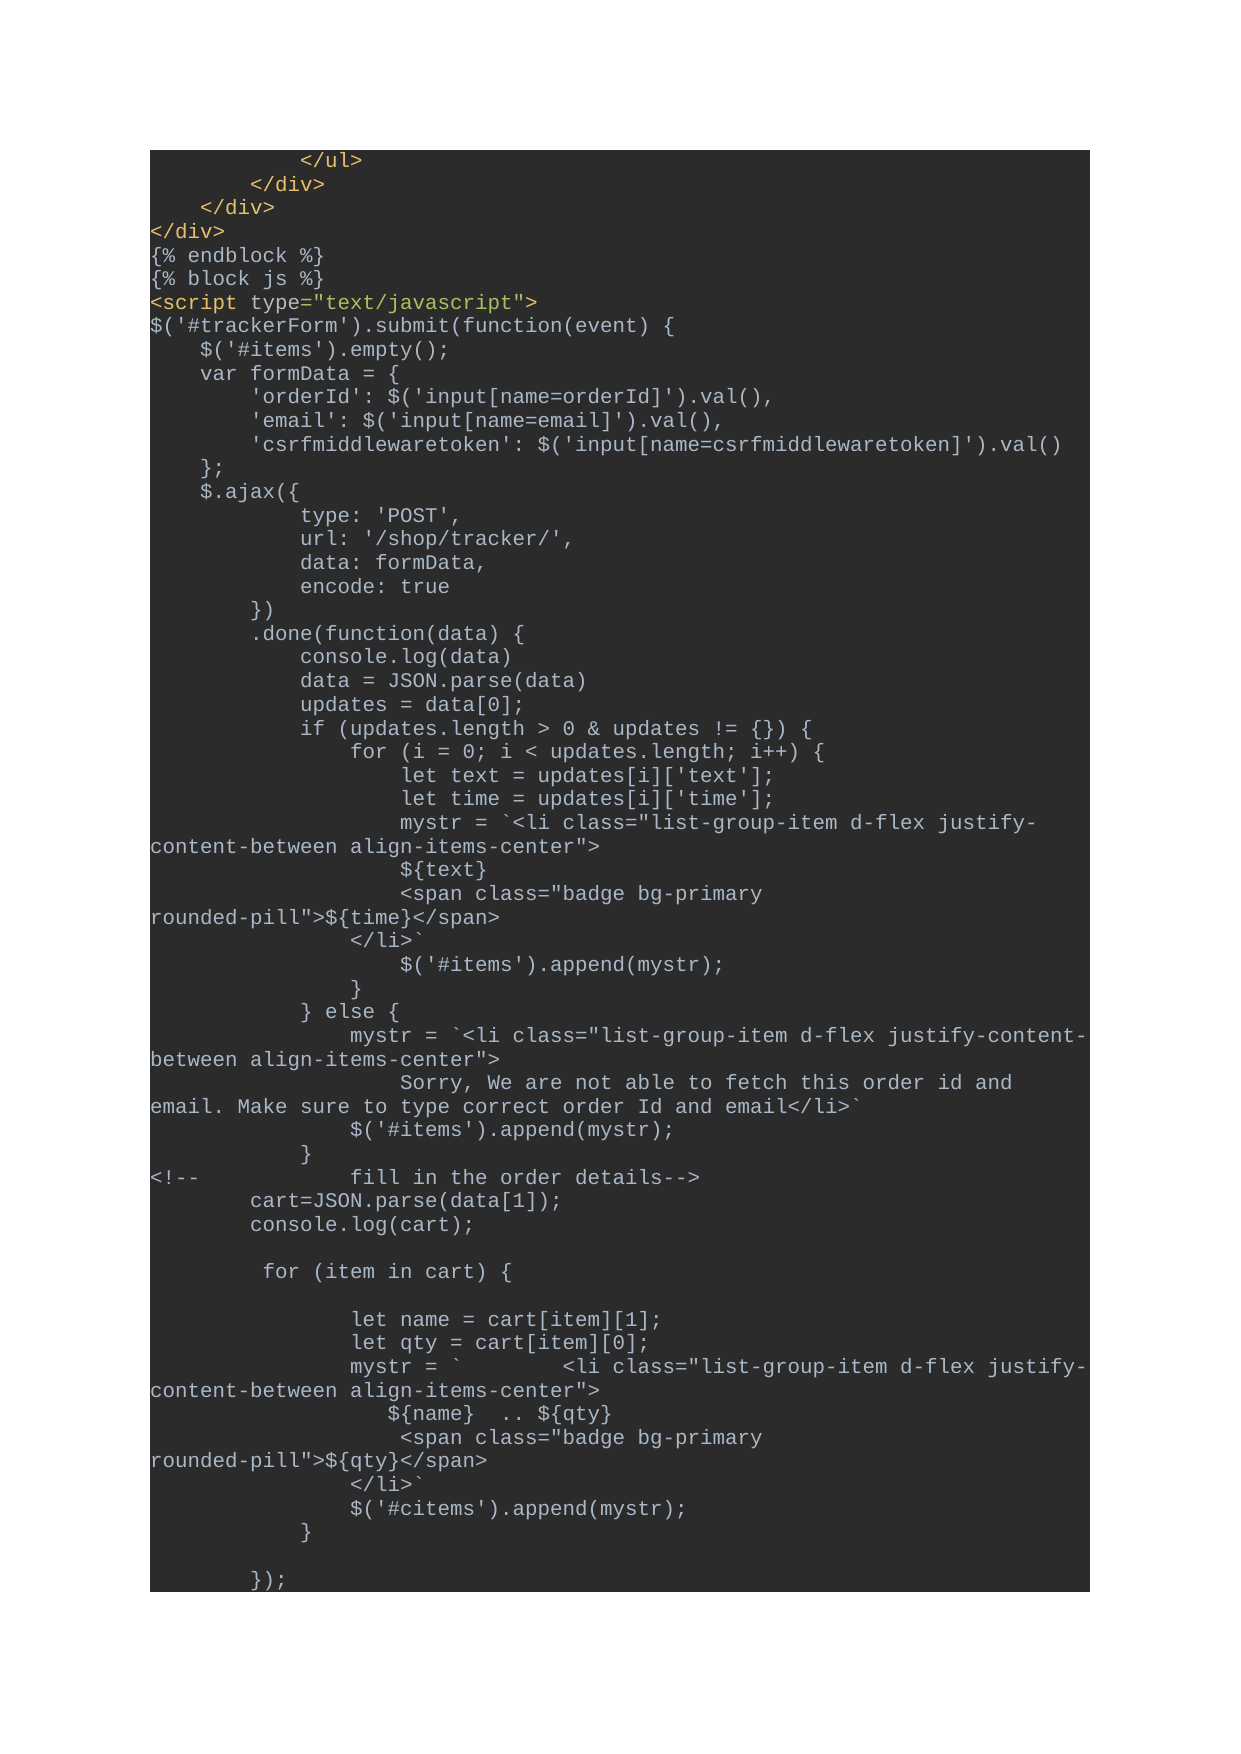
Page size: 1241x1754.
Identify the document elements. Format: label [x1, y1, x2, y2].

text [150, 150, 1090, 1592]
